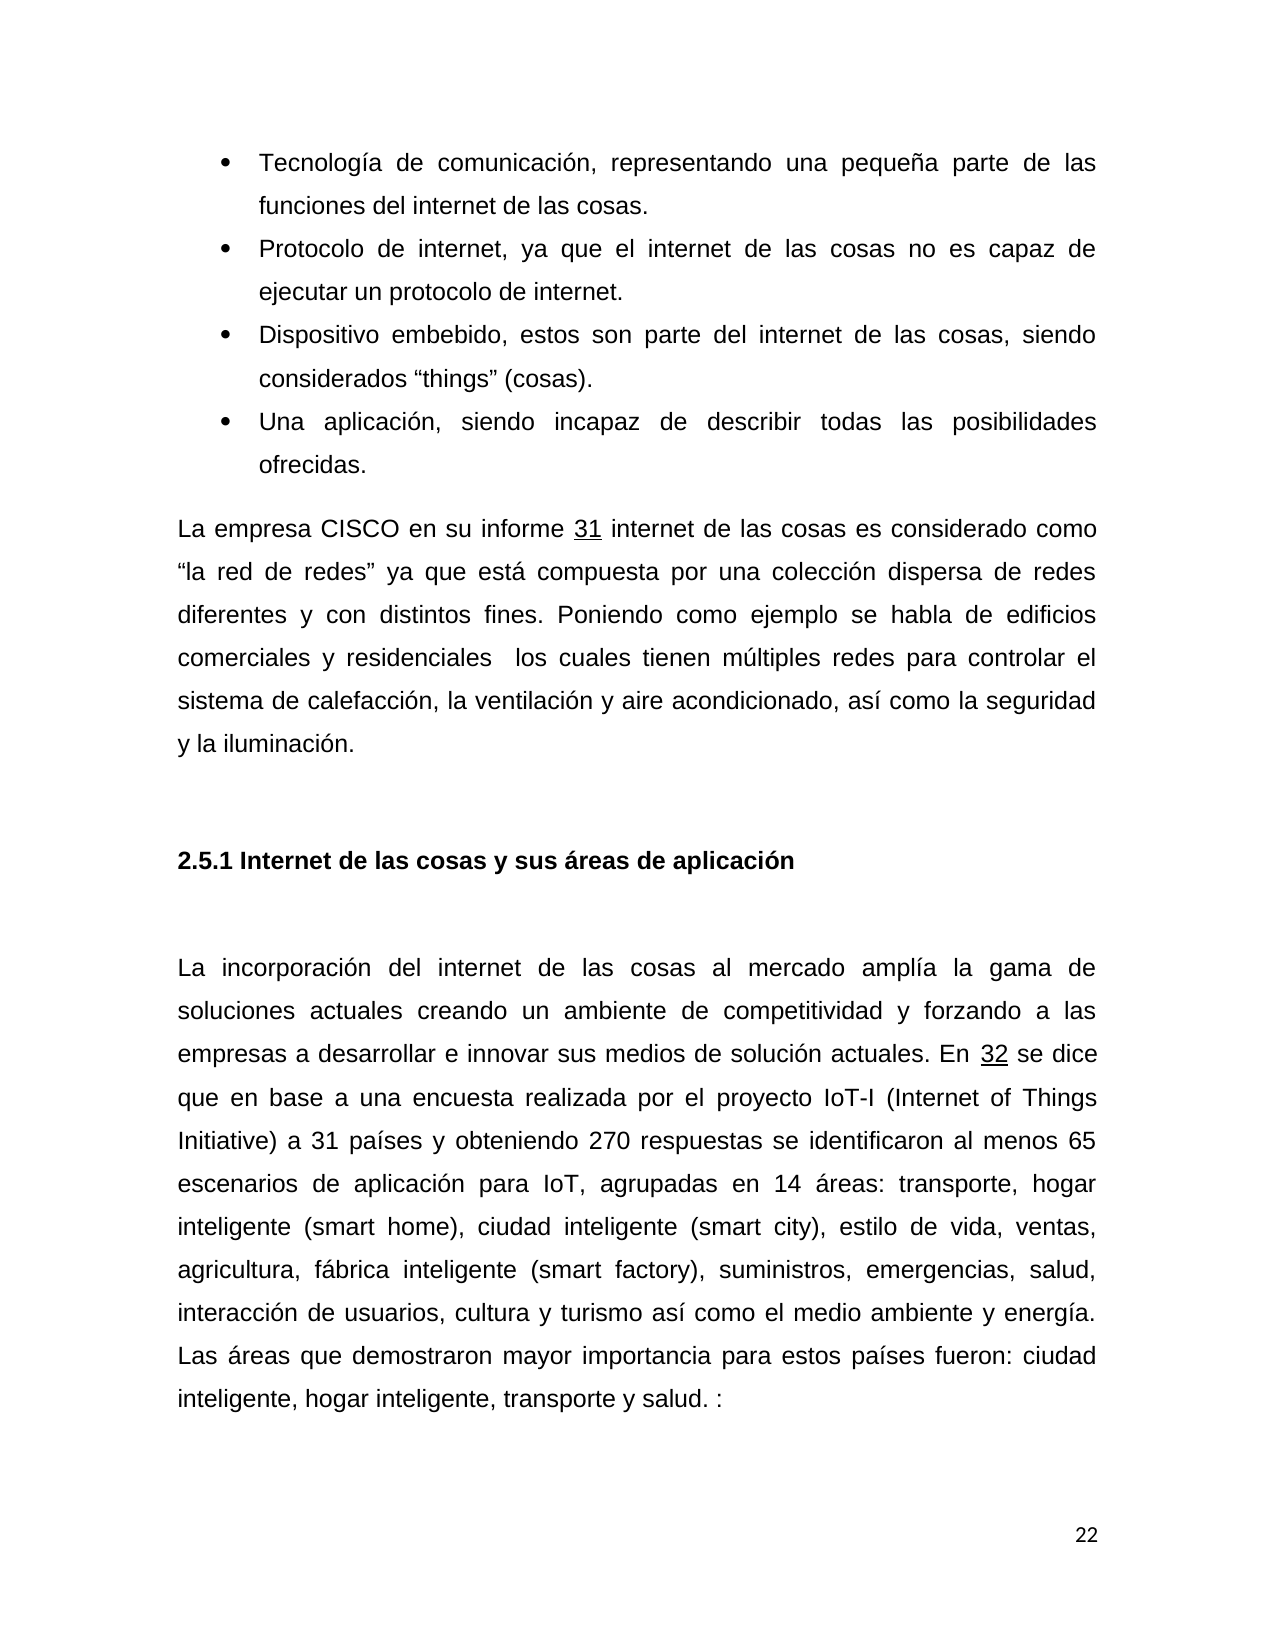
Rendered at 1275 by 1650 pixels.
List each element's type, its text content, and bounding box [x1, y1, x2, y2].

list Dispositivo embebido, estos son parte del internet de las cosas, siendo considerados “things” (cosas). [221, 320, 1098, 392]
text La empresa CISCO en su informe internet de las cosas es considerado como “la red de redes” ya que está compuesta por una colección dispersa de redes diferentes y con distintos fines. Poniendo como ejemplo se habla de edificios comerciales y residenciales los cuales tienen múltiples redes para controlar el sistema de calefacción, la ventilación y aire acondicionado, así como la seguridad y la iluminación. [177, 514, 1098, 758]
list Una aplicación, siendo incapaz de describir todas las posibilidades ofrecidas. [221, 407, 1098, 479]
list Protocolo de internet, ya que el internet de las cosas no es capaz de ejecutar un protocolo de internet. [221, 234, 1098, 306]
subtitle 2.5.1 Internet de las cosas y sus áreas de aplicación [177, 846, 1098, 875]
list Tecnología de comunicación, representando una pequeña parte de las funciones del internet de las cosas. [221, 148, 1098, 219]
text La incorporación del internet de las cosas al mercado amplía la gama de soluciones actuales creando un ambiente de competitividad y forzando a las empresas a desarrollar e innovar sus medios de solución actuales. En se dice que en base a una encuesta realizada por el proyecto IoT-I (Internet of Things Initiative) a 31 países y obteniendo 270 respuestas se identificaron al menos 65 escenarios de aplicación para IoT, agrupadas en 14 áreas: transporte, hogar inteligente (smart home), ciudad inteligente (smart city), estilo de vida, ventas, agricultura, fábrica inteligente (smart factory), suministros, emergencias, salud, interacción de usuarios, cultura y turismo así como el medio ambiente y energía. Las áreas que demostraron mayor importancia para estos países fueron: ciudad inteligente, hogar inteligente, transporte y salud. : [177, 953, 1098, 1413]
